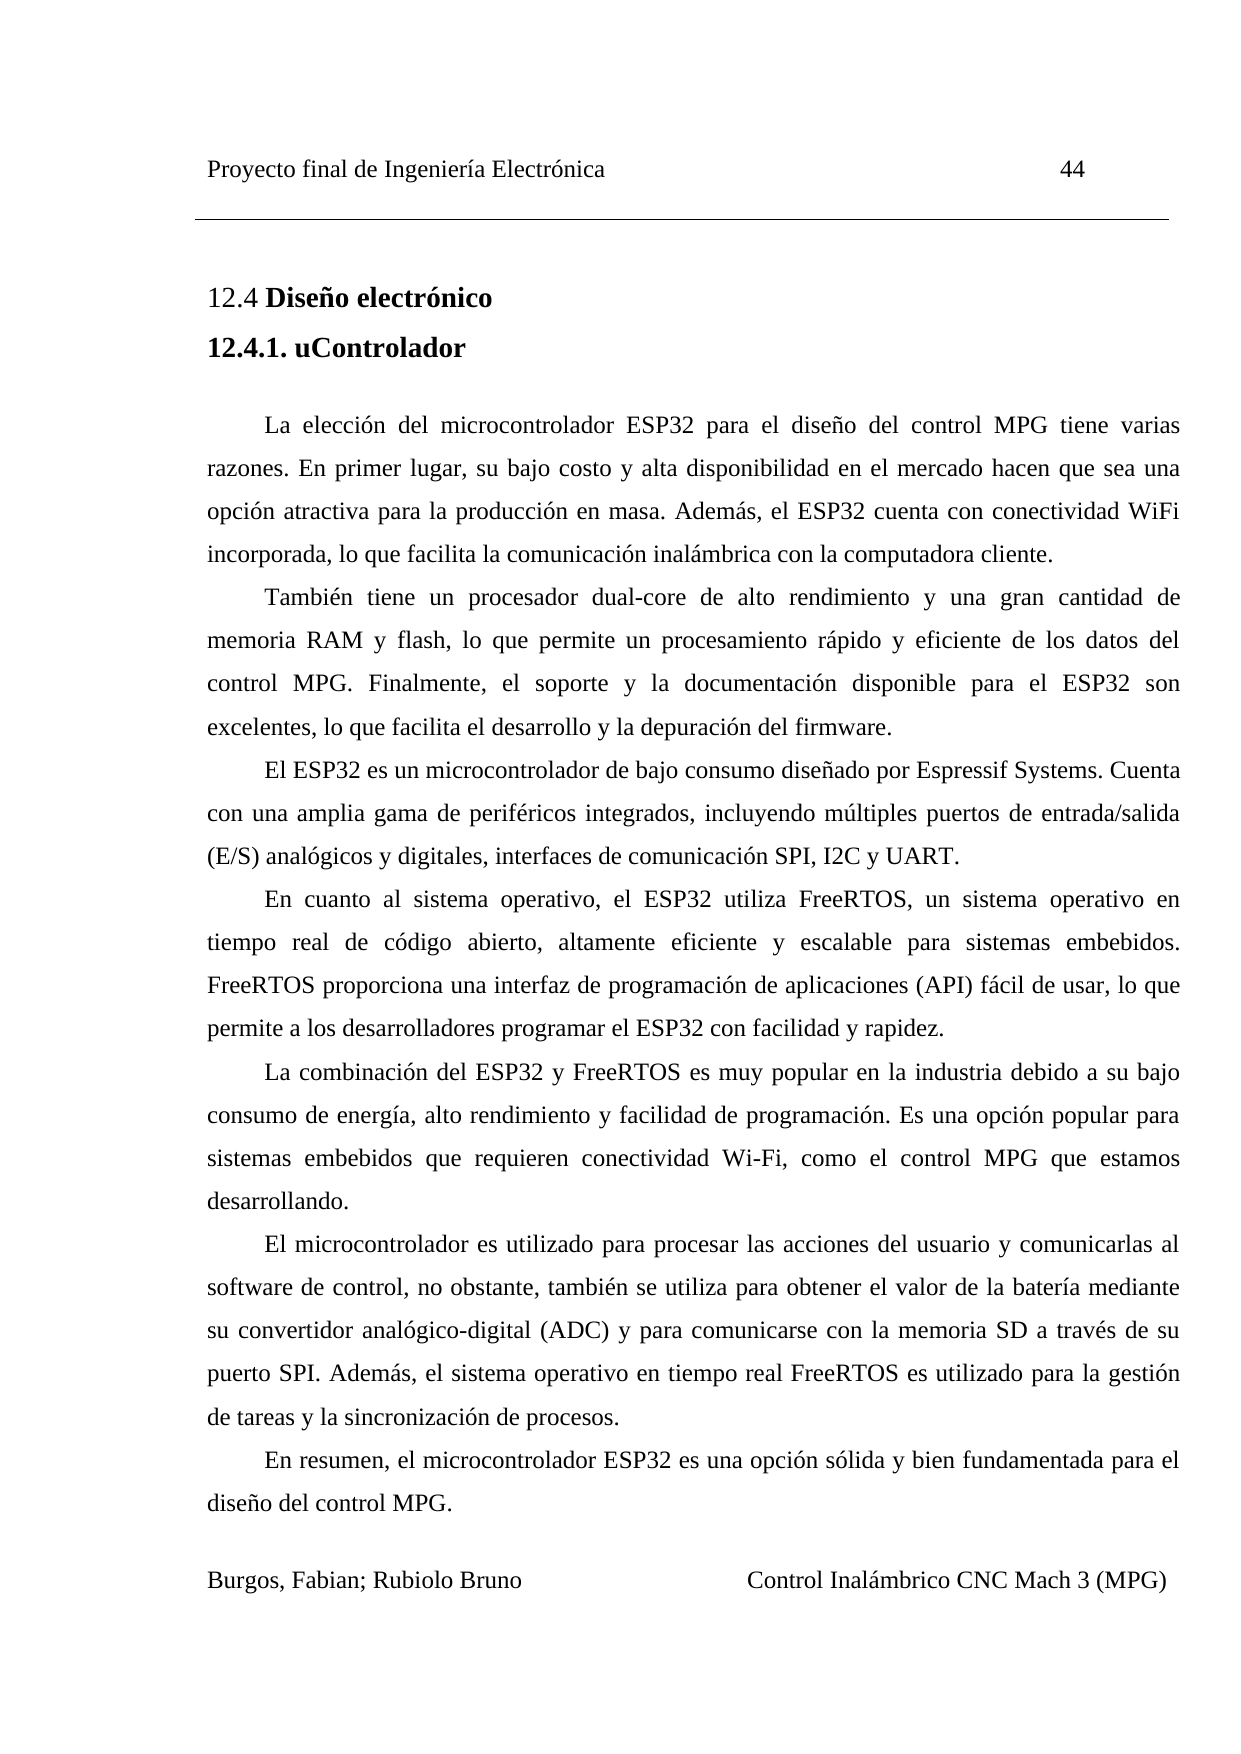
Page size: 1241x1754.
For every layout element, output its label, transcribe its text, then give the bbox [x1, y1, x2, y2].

text En cuanto al sistema operativo, el ESP32 utiliza FreeRTOS, un sistema operativo en tiempo real de código abierto, altamente eficiente y escalable para sistemas embebidos. FreeRTOS proporciona una interfaz de programación de aplicaciones (API) fácil de usar, lo que permite a los desarrolladores programar el ESP32 con facilidad y rapidez. [207, 884, 1181, 1042]
text La elección del microcontrolador ESP32 para el diseño del control MPG tiene varias razones. En primer lugar, su bajo costo y alta disponibilidad en el mercado hacen que sea una opción atractiva para la producción en masa. Además, el ESP32 cuenta con conectividad WiFi incorporada, lo que facilita la comunicación inalámbrica con la computadora cliente. [207, 410, 1181, 568]
text El ESP32 es un microcontrolador de bajo consumo diseñado por Espressif Systems. Cuenta con una amplia gama de periféricos integrados, incluyendo múltiples puertos de entrada/salida (E/S) analógicos y digitales, interfaces de comunicación SPI, I2C y UART. [207, 755, 1181, 870]
text En resumen, el microcontrolador ESP32 es una opción sólida y bien fundamentada para el diseño del control MPG. [207, 1445, 1181, 1517]
text También tiene un procesador dual-core de alto rendimiento y una gran cantidad de memoria RAM y flash, lo que permite un procesamiento rápido y eficiente de los datos del control MPG. Finalmente, el soporte y la documentación disponible para el ESP32 son excelentes, lo que facilita el desarrollo y la depuración del firmware. [207, 582, 1181, 740]
subtitle Diseño electrónico [207, 280, 1181, 313]
text El microcontrolador es utilizado para procesar las acciones del usuario y comunicarlas al software de control, no obstante, también se utiliza para obtener el valor de la batería mediante su convertidor analógico-digital (ADC) y para comunicarse con la memoria SD a través de su puerto SPI. Además, el sistema operativo en tiempo real FreeRTOS es utilizado para la gestión de tareas y la sincronización de procesos. [207, 1229, 1181, 1430]
subtitle uControlador [207, 330, 1181, 364]
text La combinación del ESP32 y FreeRTOS es muy popular en la industria debido a su bajo consumo de energía, alto rendimiento y facilidad de programación. Es una opción popular para sistemas embebidos que requieren conectividad Wi-Fi, como el control MPG que estamos desarrollando. [207, 1057, 1181, 1215]
